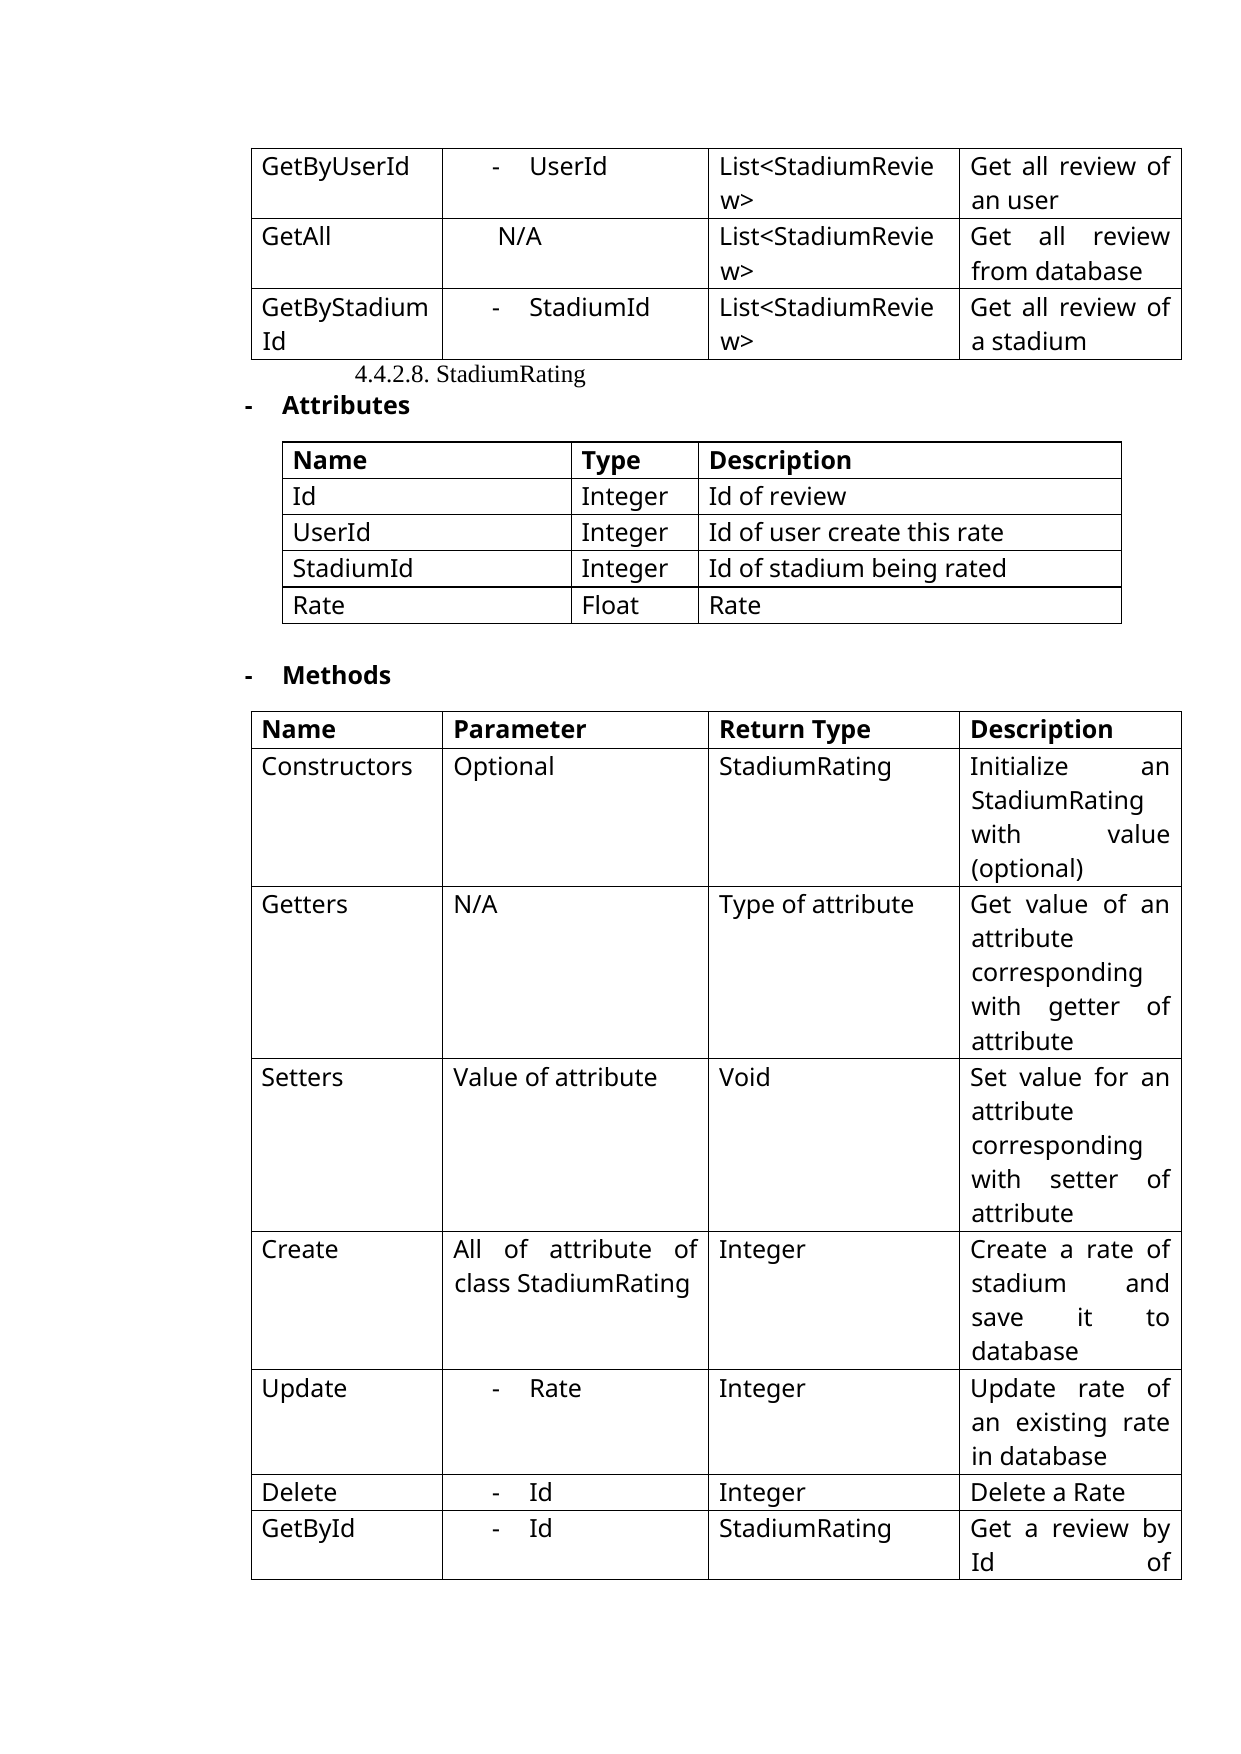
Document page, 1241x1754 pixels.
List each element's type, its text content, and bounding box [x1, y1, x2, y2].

table_cell All of attribute of class StadiumRating [443, 1232, 708, 1369]
table_cell Get all review of an user [960, 149, 1181, 218]
table_header Type [572, 443, 698, 478]
table_cell Constructors [252, 749, 442, 886]
table_cell Id of stadium being rated [699, 551, 1121, 586]
table_header Description [960, 712, 1181, 747]
table_cell Setters [252, 1059, 442, 1231]
table_cell Getters [252, 887, 442, 1058]
subtitle StadiumRating [354, 360, 1122, 388]
table_header Name [283, 443, 571, 478]
table_cell Integer [709, 1232, 959, 1369]
table_cell Id of user create this rate [699, 515, 1121, 550]
table_cell Integer [572, 479, 698, 514]
table_cell UserId [443, 149, 708, 218]
table_header Name [252, 712, 442, 747]
table_cell Delete a Rate [960, 1475, 1181, 1510]
table_cell StadiumRating [709, 749, 959, 886]
table_cell List<StadiumReview> [709, 219, 959, 288]
table_cell Rate [443, 1370, 708, 1474]
table_cell Id [443, 1475, 708, 1510]
table_cell Float [572, 588, 698, 623]
table_cell GetByStadiumId [252, 289, 442, 359]
list Methods [244, 658, 1122, 692]
table_cell Create [252, 1232, 442, 1369]
table_cell N/A [443, 219, 708, 288]
table_cell UserId [283, 515, 571, 550]
table_cell GetByUserId [252, 149, 442, 218]
table_cell Optional [443, 749, 708, 886]
table_cell Update [252, 1370, 442, 1474]
table_cell Initialize an StadiumRating with value (optional) [960, 749, 1181, 886]
table_cell Update rate of an existing rate in database [960, 1370, 1181, 1474]
table_cell StadiumId [443, 289, 708, 359]
table_cell Id of review [699, 479, 1121, 514]
table_cell Id [283, 479, 571, 514]
table_cell Rate [699, 588, 1121, 623]
table_header Parameter [443, 712, 708, 747]
table_cell List<StadiumReview> [709, 149, 959, 218]
list Attributes [244, 388, 1122, 422]
table_cell Id [443, 1511, 708, 1579]
table_cell Set value for an attribute corresponding with setter of attribute [960, 1059, 1181, 1231]
table_cell Integer [572, 515, 698, 550]
table_cell Get all review from database [960, 219, 1181, 288]
table_cell N/A [443, 887, 708, 1058]
table_cell Get all review of a stadium [960, 289, 1181, 359]
table_cell GetAll [252, 219, 442, 288]
table_cell Void [709, 1059, 959, 1231]
table_cell Get value of an attribute corresponding with getter of attribute [960, 887, 1181, 1058]
table_cell GetById [252, 1511, 442, 1579]
table_cell List<StadiumReview> [709, 289, 959, 359]
table_cell Integer [709, 1370, 959, 1474]
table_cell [960, 1511, 1181, 1579]
table_header Description [699, 443, 1121, 478]
table_cell Value of attribute [443, 1059, 708, 1231]
table_cell StadiumRating [709, 1511, 959, 1579]
table_cell Type of attribute [709, 887, 959, 1058]
table_cell Create a rate of stadium and save it to database [960, 1232, 1181, 1369]
table_cell Rate [283, 588, 571, 623]
table_header Return Type [709, 712, 959, 747]
table_cell Integer [572, 551, 698, 586]
table_cell StadiumId [283, 551, 571, 586]
table_cell Delete [252, 1475, 442, 1510]
table_cell Integer [709, 1475, 959, 1510]
